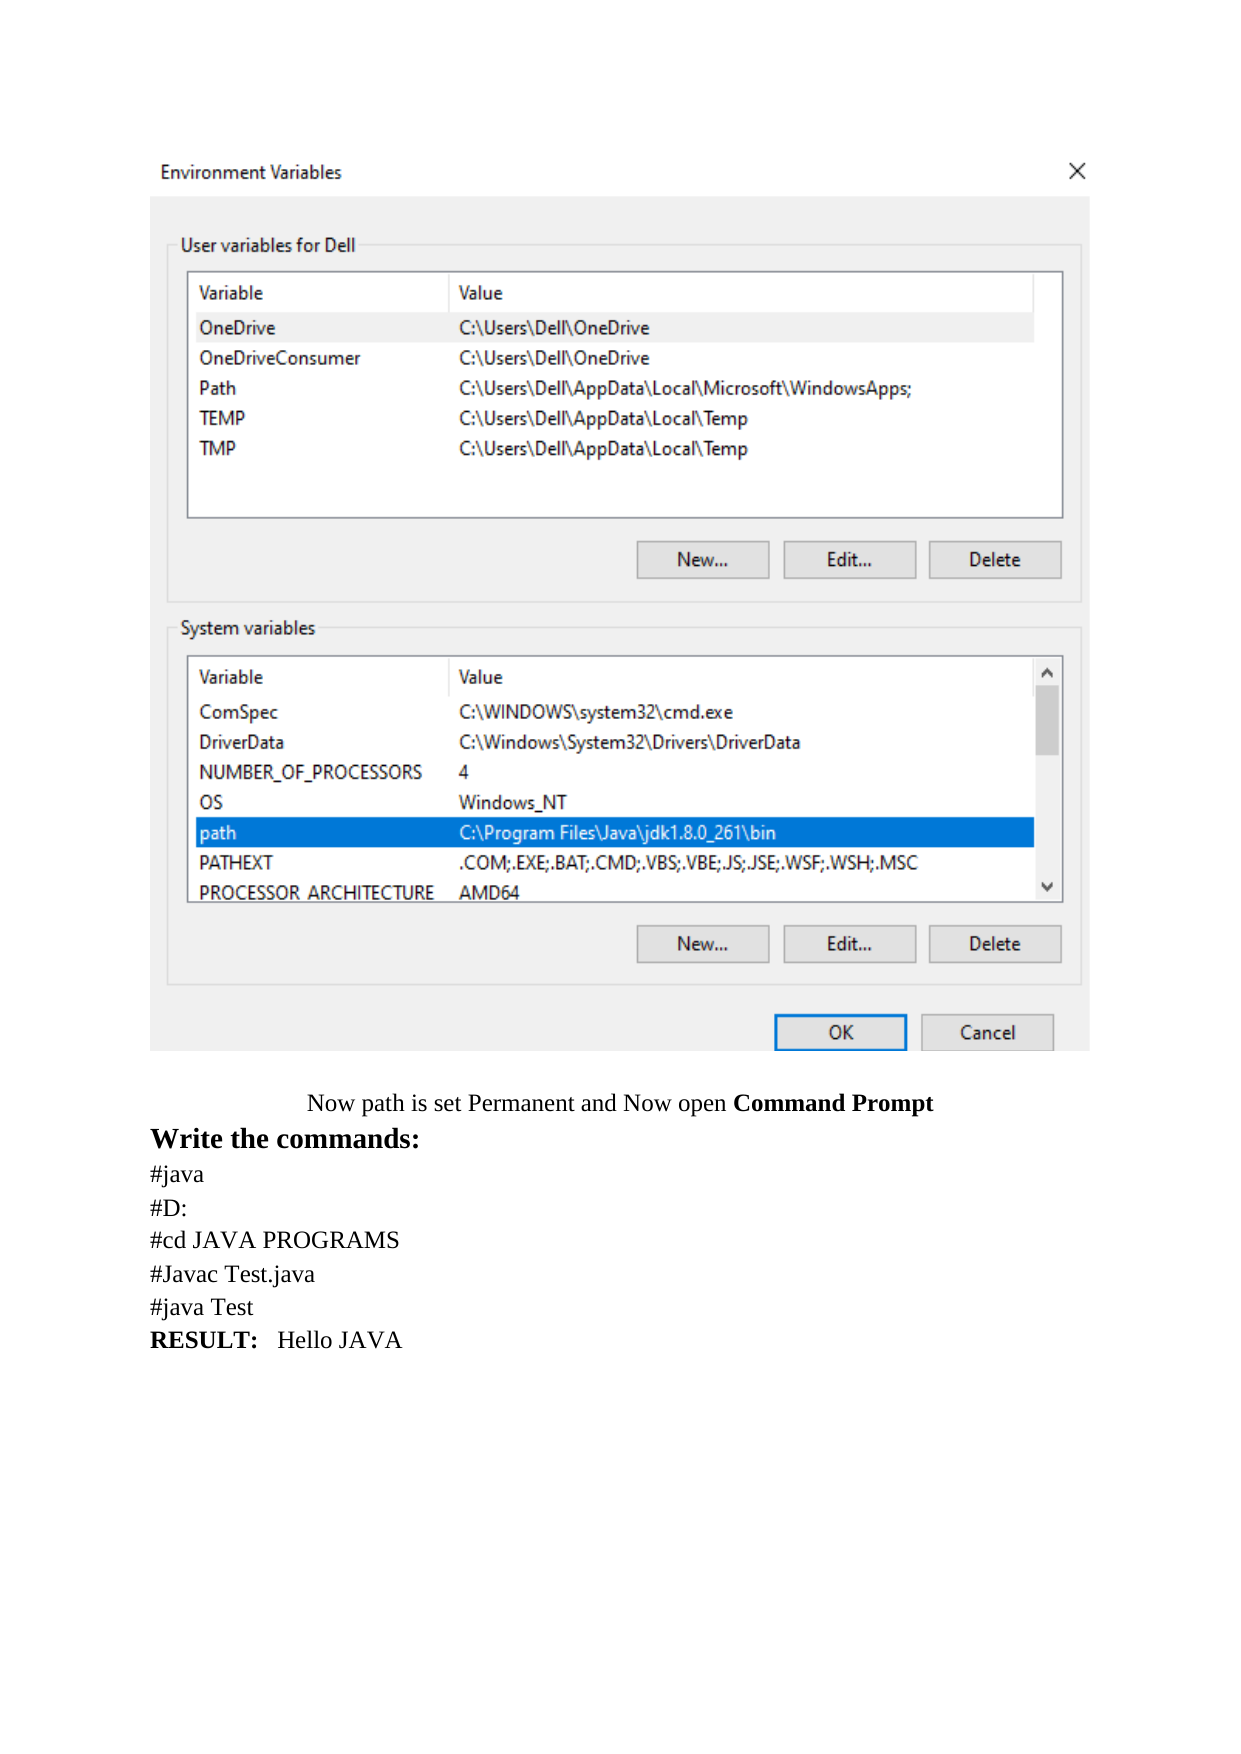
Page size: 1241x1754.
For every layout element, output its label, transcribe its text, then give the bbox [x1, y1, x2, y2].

text Now path is set Permanent and Now open Command Prompt [150, 1088, 1090, 1117]
text Write the commands: [150, 1121, 1090, 1154]
text RESULT: Hello JAVA [150, 1325, 1090, 1353]
picture [150, 150, 1090, 1051]
text #cd JAVA PROGRAMS [150, 1226, 1090, 1254]
text #D: [150, 1193, 1090, 1221]
text #java Test [150, 1292, 1090, 1320]
text #Javac Test.java [150, 1259, 1090, 1287]
text #java [150, 1159, 1090, 1188]
